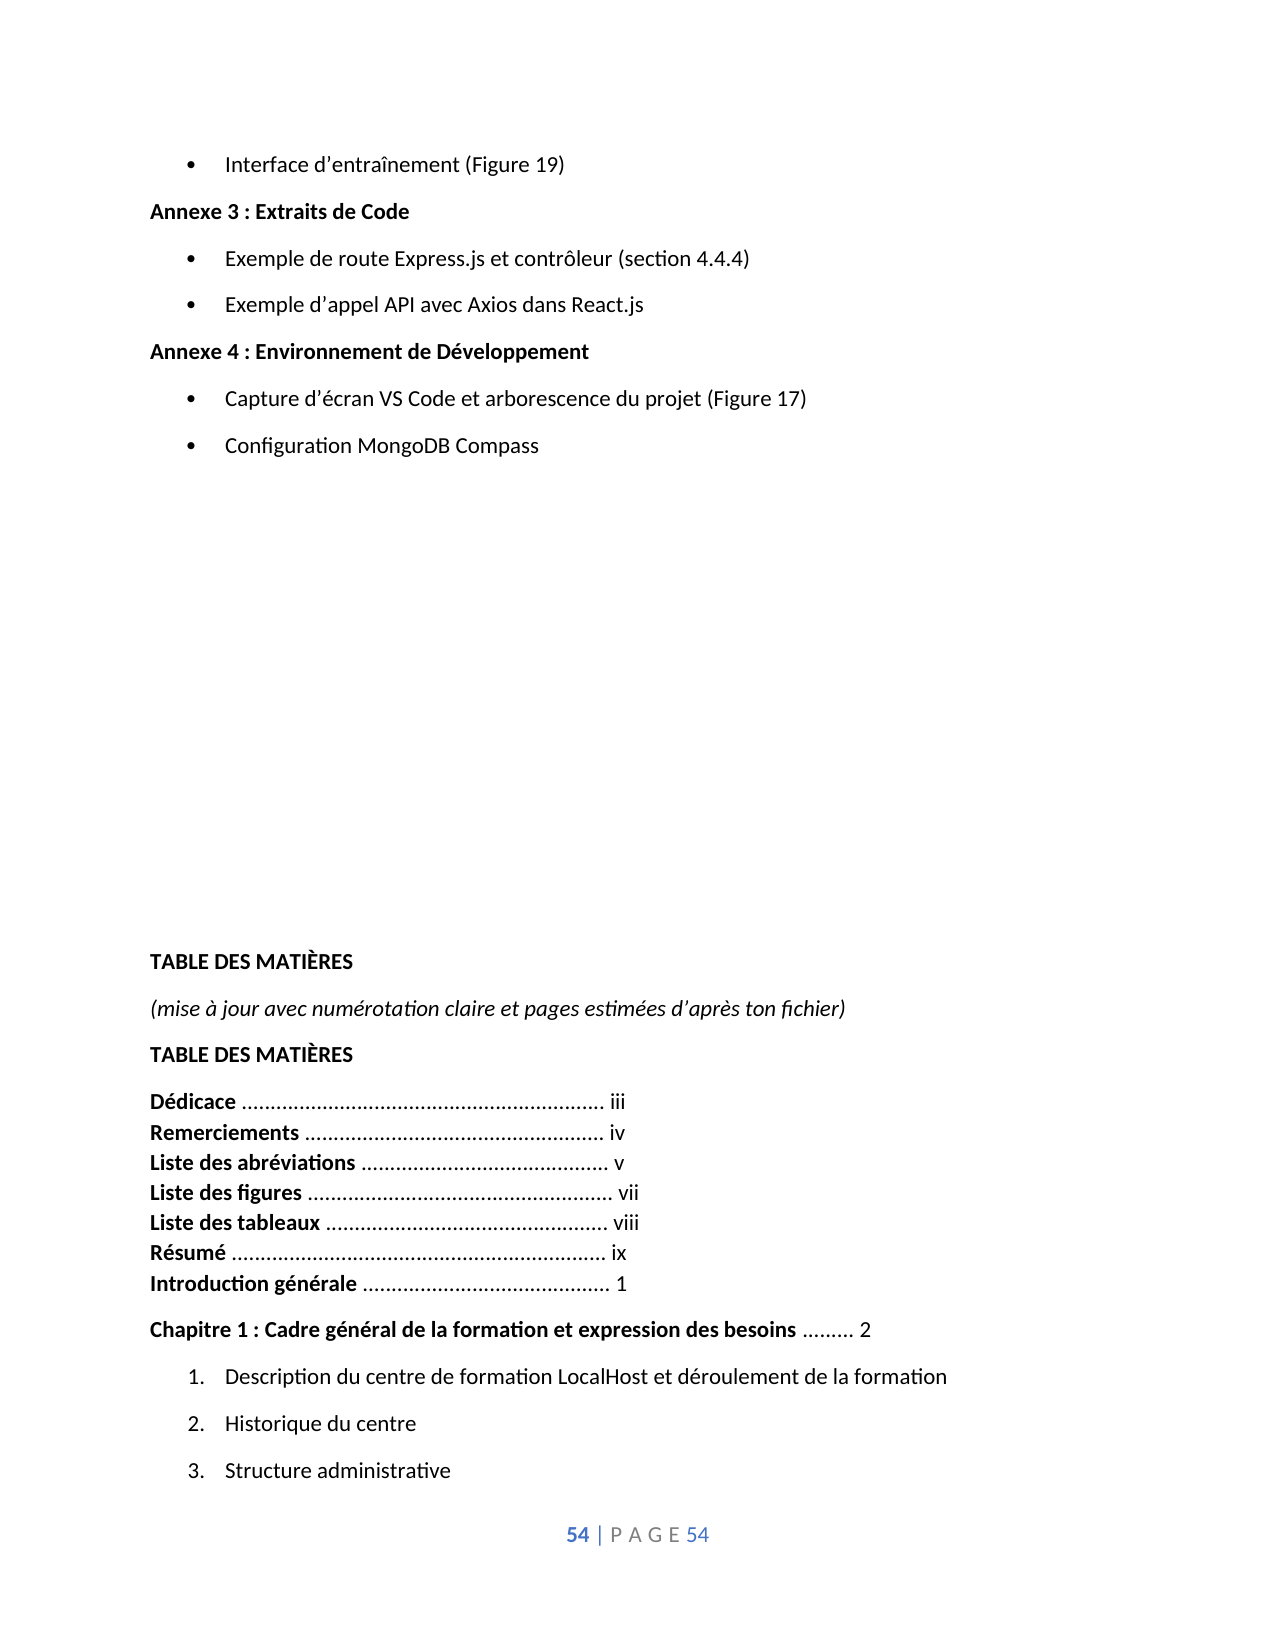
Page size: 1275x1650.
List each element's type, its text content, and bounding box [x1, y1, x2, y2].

text TABLE DES MATIÈRES [150, 947, 1125, 975]
list Historique du centre [187, 1409, 1125, 1437]
text (mise à jour avec numérotation claire et pages estimées d’après ton fichier) [150, 994, 1125, 1022]
list Interface d’entraînement (Figure 19) [187, 150, 1125, 178]
list Structure administrative [187, 1456, 1125, 1484]
list Configuration MongoDB Compass [187, 431, 1125, 459]
text Chapitre 1 : Cadre général de la formation et expression des besoins ......... 2 [150, 1316, 1125, 1344]
list Description du centre de formation LocalHost et déroulement de la formation [187, 1362, 1125, 1391]
text Annexe 4 : Environnement de Développement [150, 337, 1125, 366]
list Exemple de route Express.js et contrôleur (section 4.4.4) [187, 244, 1125, 272]
text TABLE DES MATIÈRES [150, 1041, 1125, 1069]
list Exemple d’appel API avec Axios dans React.js [187, 291, 1125, 319]
text Dédicace ............................................................... iii Remerciements .................................................... iv Liste des abréviations ........................................... v Liste des figures ..................................................... vii Liste des tableaux ................................................. viii Résumé ................................................................. ix Introduction générale ........................................... 1 [150, 1087, 1125, 1297]
text Annexe 3 : Extraits de Code [150, 197, 1125, 225]
list Capture d’écran VS Code et arborescence du projet (Figure 17) [187, 384, 1125, 412]
